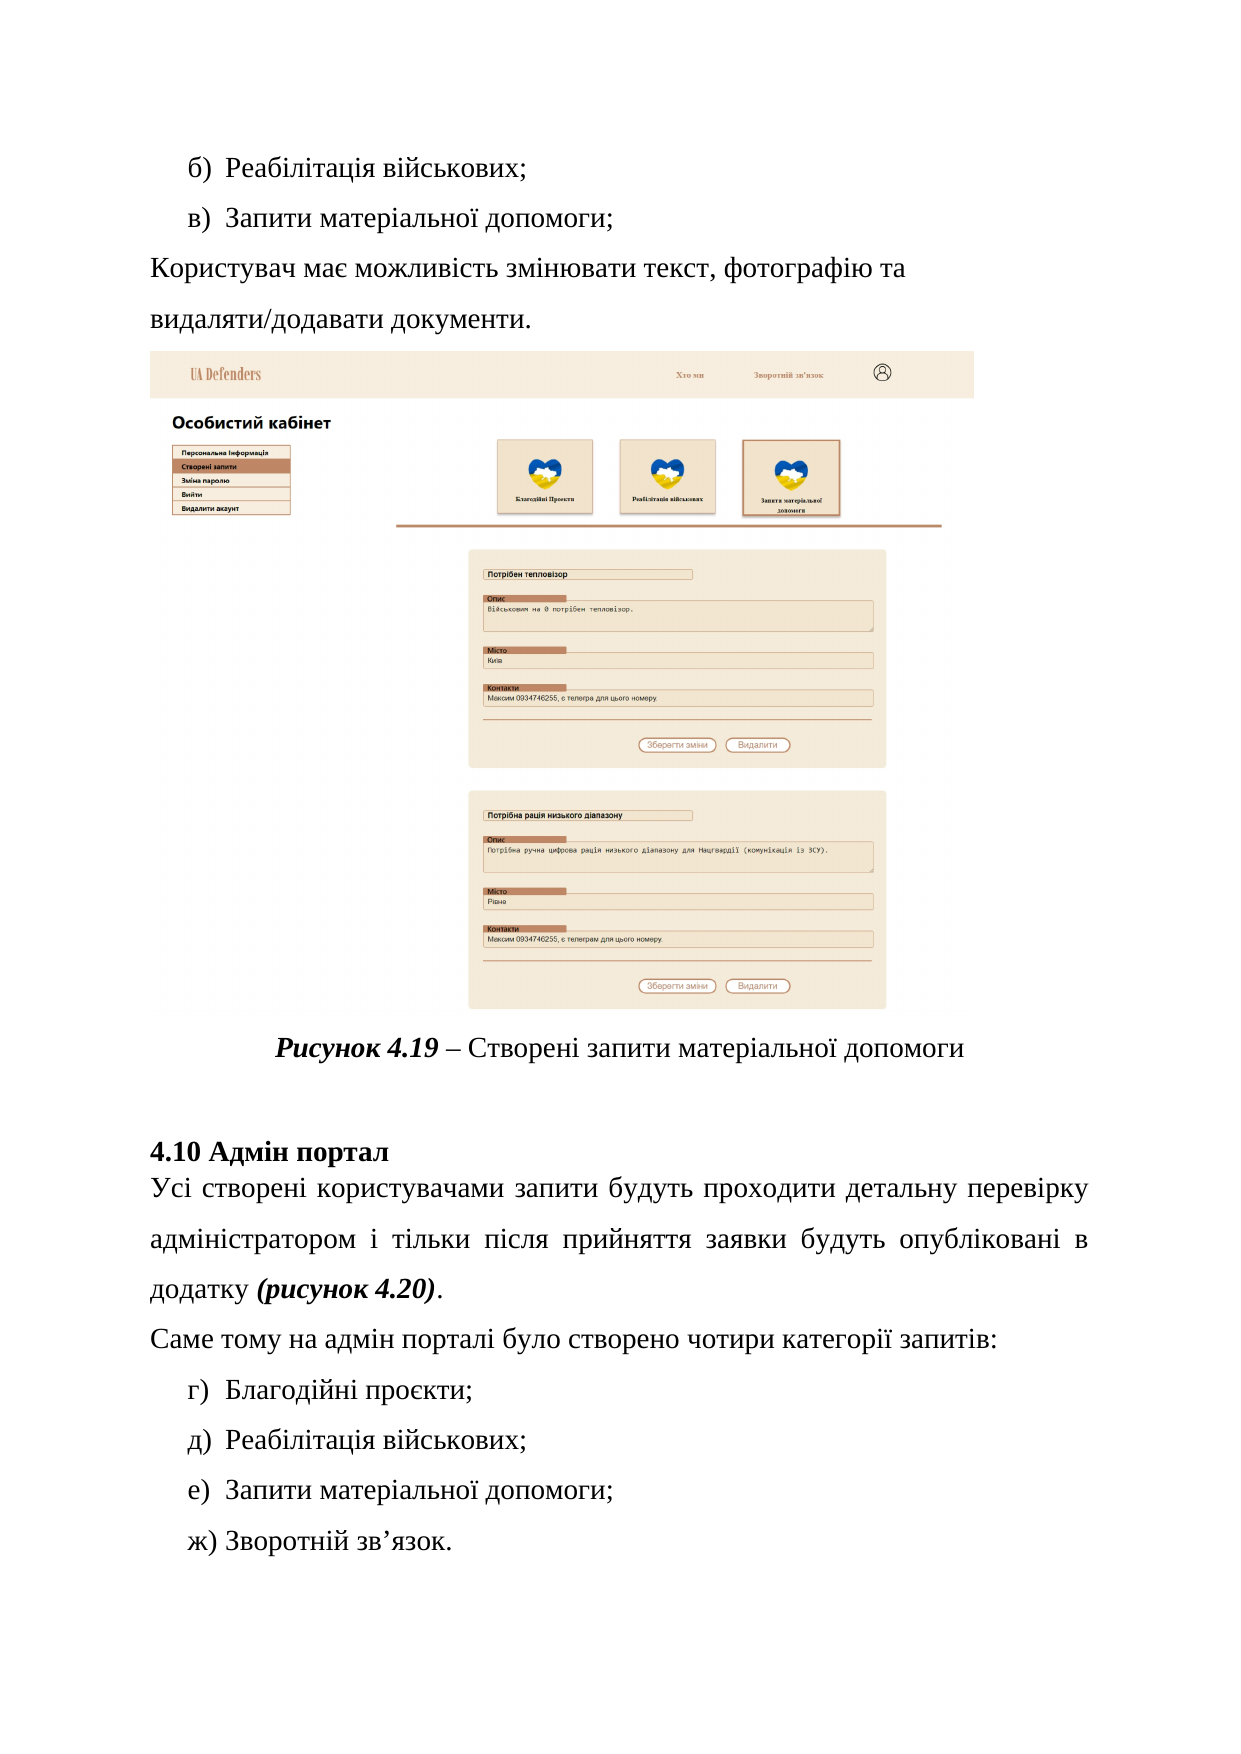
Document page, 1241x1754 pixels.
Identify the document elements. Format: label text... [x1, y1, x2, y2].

picture [150, 351, 974, 1016]
subtitle 4.10 Адмін портал [150, 1134, 1090, 1168]
text Рисунок 4.19 – Створені запити матеріальної допомоги [150, 1030, 1089, 1063]
text Користувач має можливість змінювати текст, фотографію та видаляти/додавати документи. [150, 251, 1089, 334]
list Зворотній зв’язок. [187, 1523, 1089, 1556]
list Реабілітація військових; [187, 1422, 1089, 1456]
list Реабілітація військових; [187, 150, 1089, 183]
list Запити матеріальної допомоги; [187, 1472, 1089, 1506]
list Благодійні проєкти; [187, 1372, 1089, 1405]
text Усі створені користувачами запити будуть проходити детальну перевірку адміністратором і тільки після прийняття заявки будуть опубліковані в додатку (рисунок 4.20). [150, 1171, 1089, 1305]
list Запити матеріальної допомоги; [187, 200, 1089, 234]
text Саме тому на адмін порталі було створено чотири категорії запитів: [150, 1322, 1089, 1355]
